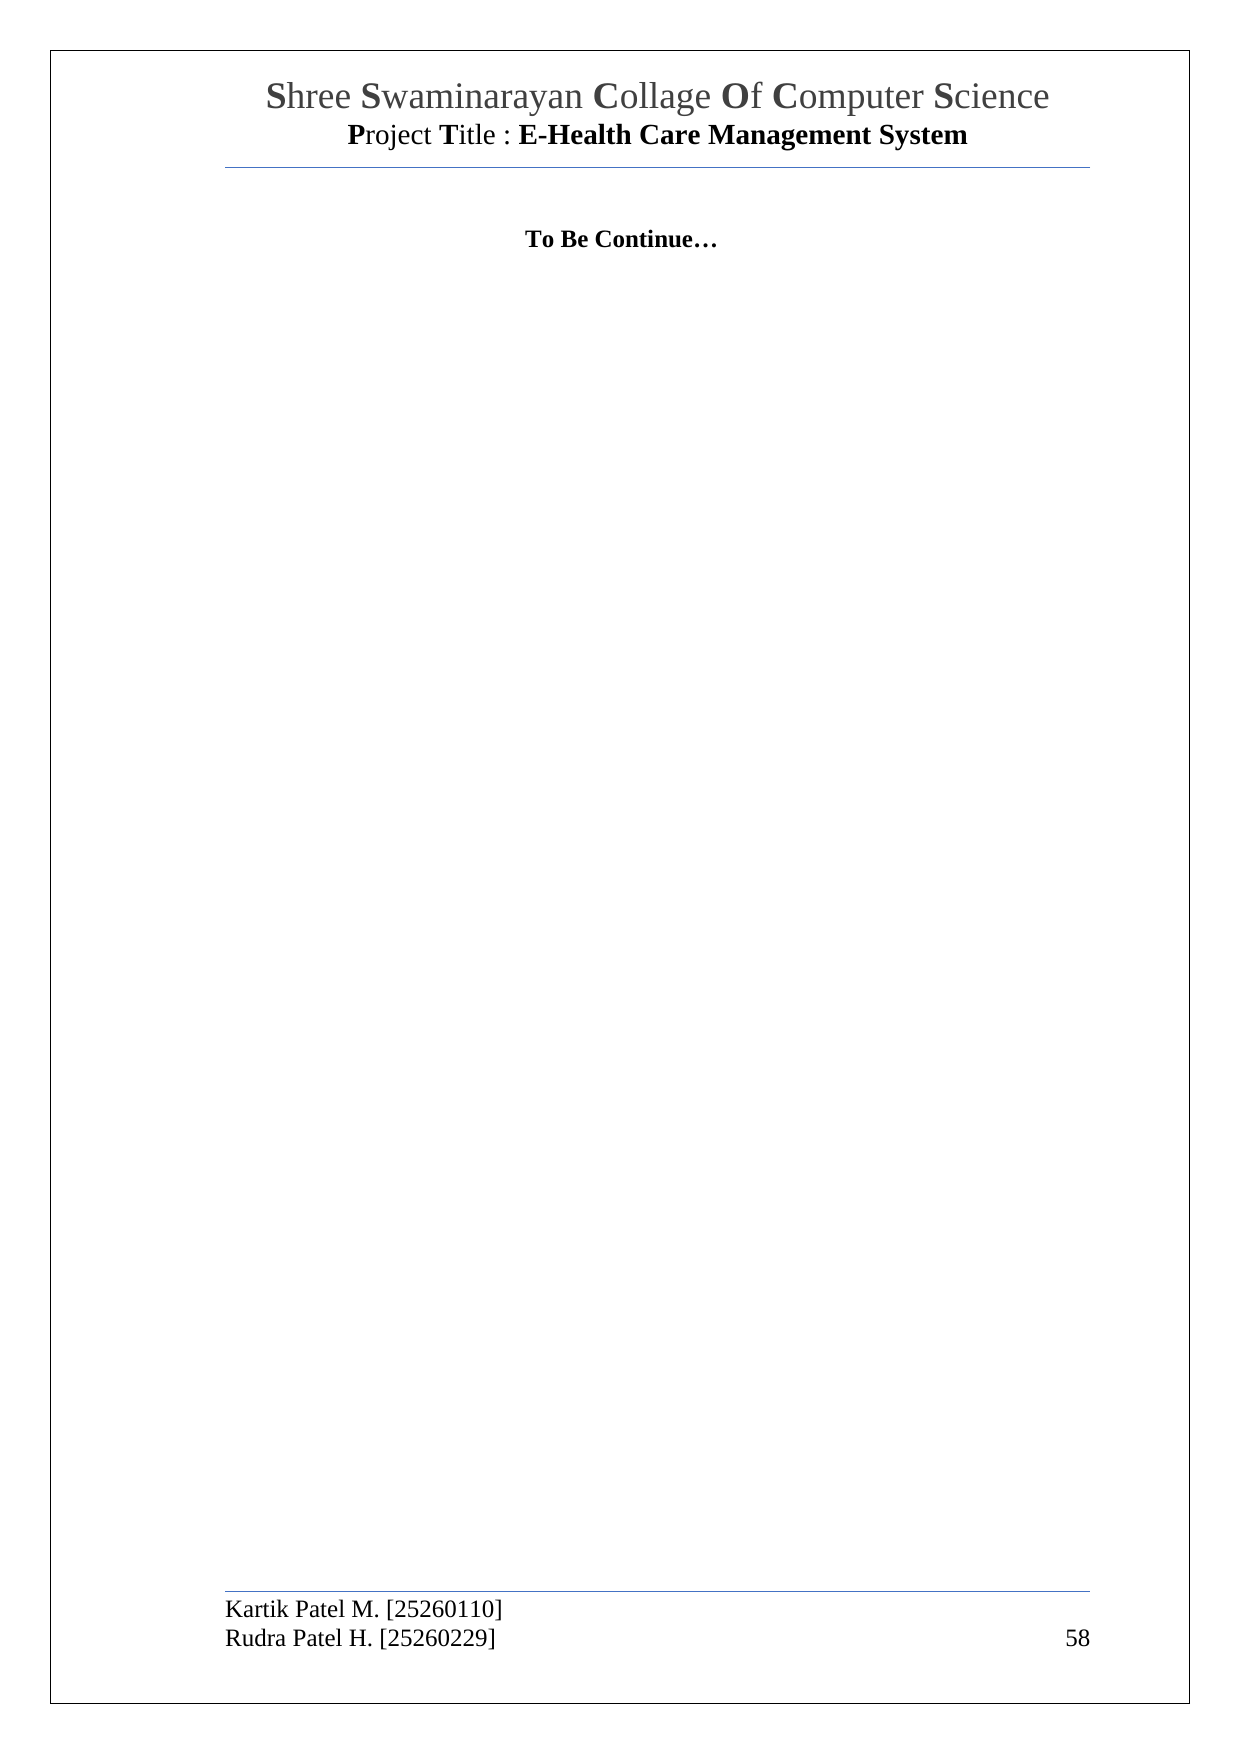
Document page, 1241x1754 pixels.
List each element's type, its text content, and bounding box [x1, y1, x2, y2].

list To Be Continue… [468, 224, 1090, 253]
